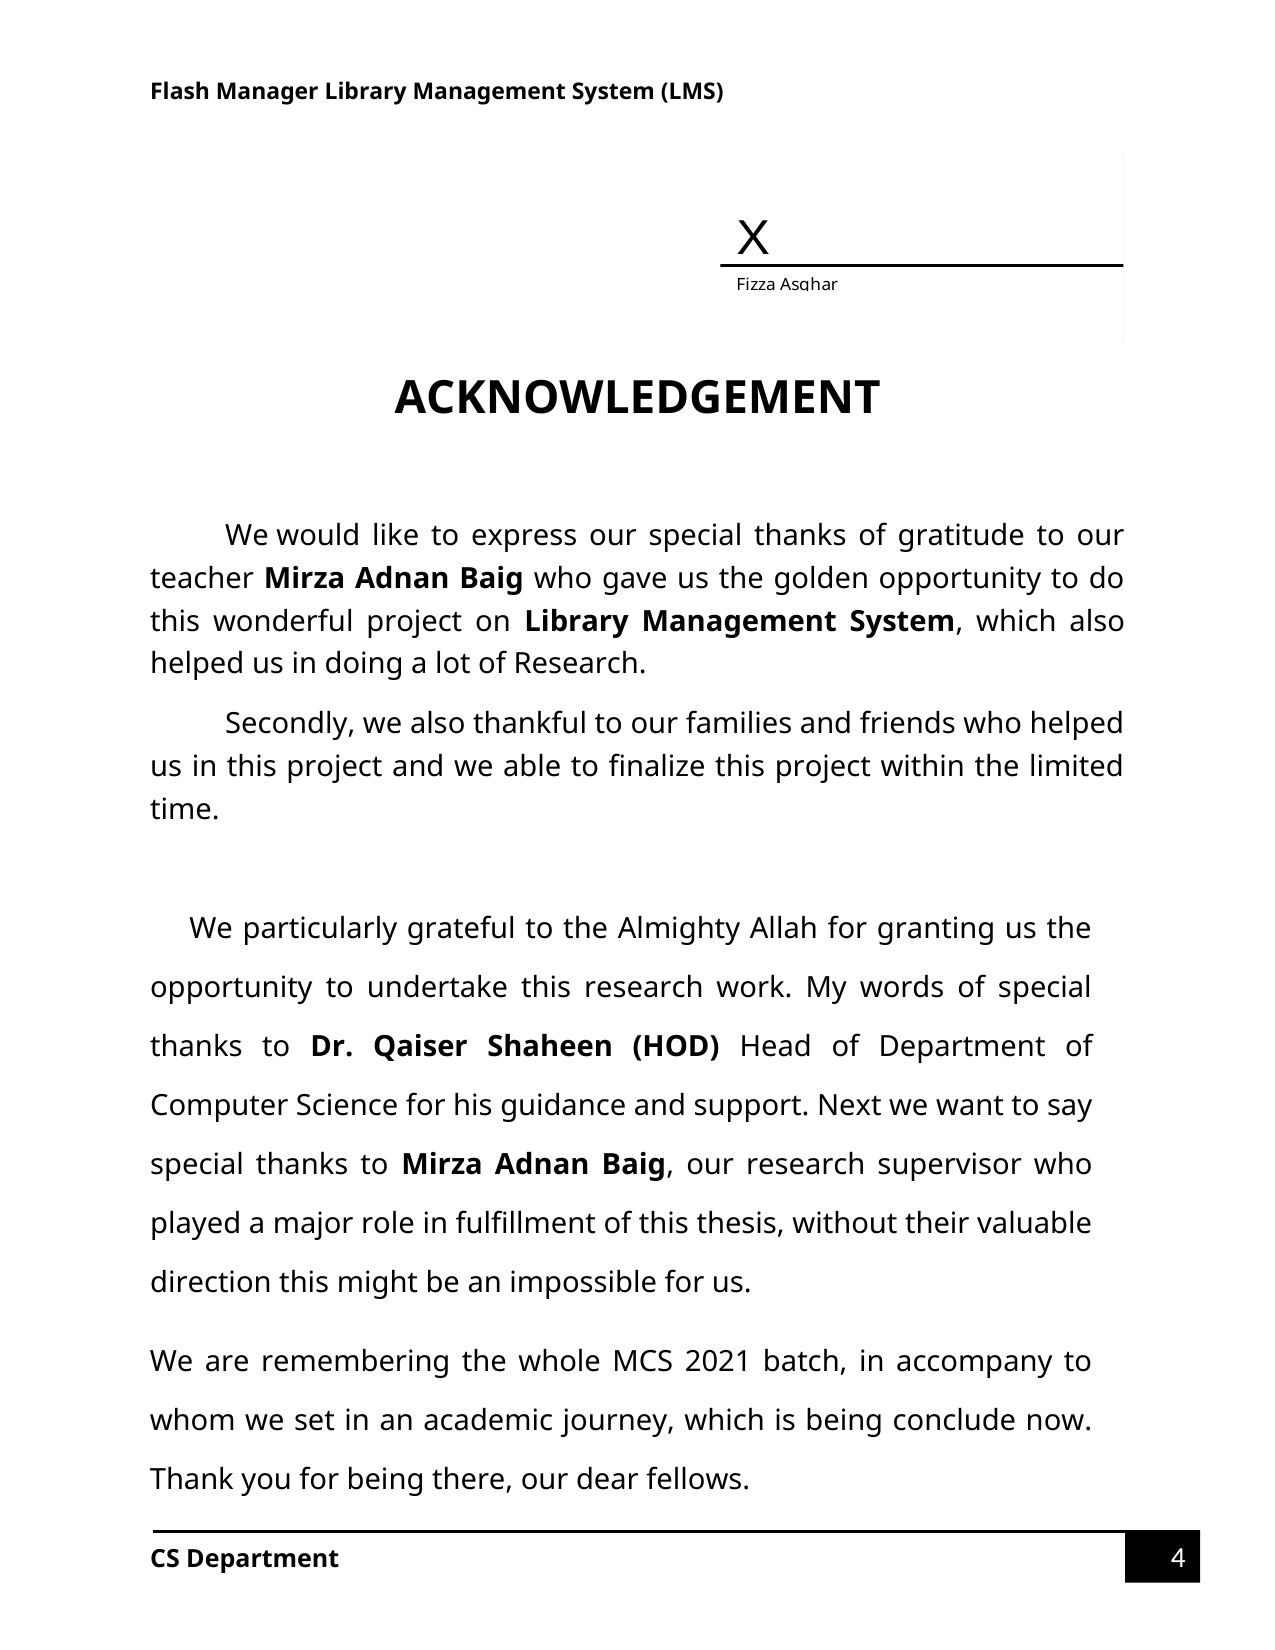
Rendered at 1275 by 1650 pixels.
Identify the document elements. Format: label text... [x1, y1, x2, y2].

text ACKNOWLEDGEMENT [150, 364, 1125, 427]
text We particularly grateful to the Almighty Allah for granting us the opportunity to undertake this research work. My words of special thanks to Dr. Qaiser Shaheen (HOD) Head of Department of Computer Science for his guidance and support. Next we want to say special thanks to Mirza Adnan Baig, our research supervisor who played a major role in fulfillment of this thesis, without their valuable direction this might be an impossible for us. [150, 907, 1093, 1301]
text We are remembering the whole MCS 2021 batch, in accompany to whom we set in an academic journey, which is being conclude now. Thank you for being there, our dear fellows. [149, 1340, 1093, 1498]
text Secondly, we also thankful to our families and friends who helped us in this project and we able to finalize this project within the limited time. [150, 702, 1125, 828]
text We would like to express our special thanks of gratitude to our teacher Mirza Adnan Baig who gave us the golden opportunity to do this wonderful project on Library Management System, which also helped us in doing a lot of Research. [150, 514, 1125, 682]
